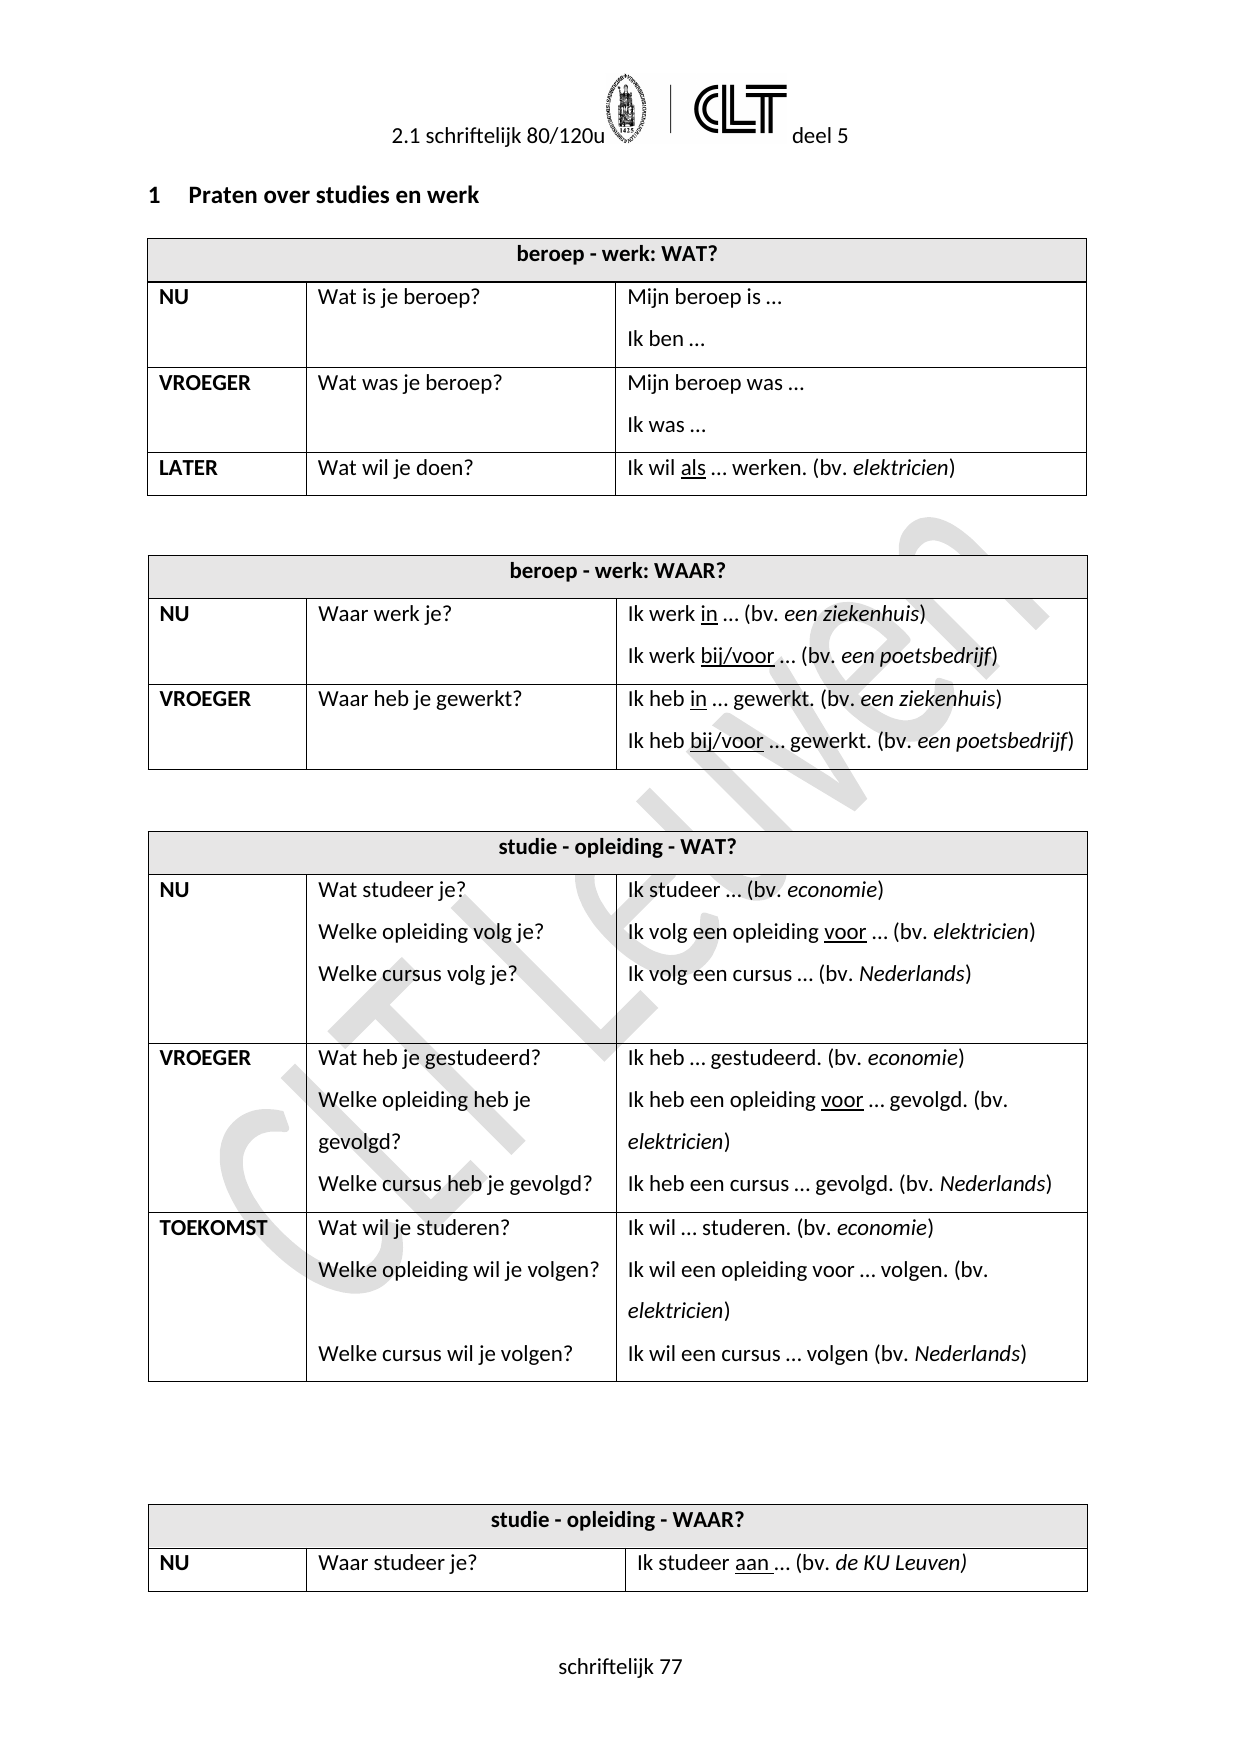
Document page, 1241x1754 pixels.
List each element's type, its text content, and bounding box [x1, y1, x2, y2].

table_cell Mijn beroep is … Ik ben … [616, 283, 1086, 367]
table_cell Mijn beroep was … Ik was … [616, 368, 1086, 452]
table_header beroep - werk: WAAR? [149, 556, 1087, 598]
table_cell NU [149, 875, 306, 1042]
table_cell TOEKOMST [149, 1213, 306, 1381]
table_cell Waar studeer je? Waar volg je een opleiding? [307, 1549, 625, 1591]
table_cell Waar heb je gewerkt? [307, 685, 616, 769]
table_cell Ik wil als … werken. (bv. elektricien) [616, 453, 1086, 495]
table_header studie - opleiding - WAAR? [149, 1505, 1087, 1547]
table_cell Wat heb je gestudeerd? Welke opleiding heb je gevolgd? Welke cursus heb je gevolgd? [307, 1044, 616, 1212]
table_cell NU [148, 283, 306, 367]
table_cell Ik heb … gestudeerd. (bv. economie) Ik heb een opleiding voor … gevolgd. (bv. elektricien) Ik heb een cursus … gevolgd. (bv. Nederlands) [617, 1044, 1087, 1212]
table_cell NU [149, 599, 306, 683]
table_cell Ik werk in … (bv. een ziekenhuis) Ik werk bij/voor … (bv. een poetsbedrijf) [617, 599, 1087, 683]
table_cell Ik studeer … (bv. economie) Ik volg een opleiding voor … (bv. elektricien) Ik volg een cursus … (bv. Nederlands) [617, 875, 1087, 1042]
table_cell Wat wil je doen? [307, 453, 615, 495]
table_cell Wat was je beroep? [307, 368, 615, 452]
table_cell LATER [148, 453, 306, 495]
table_cell Wat studeer je? Welke opleiding volg je? Welke cursus volg je? [307, 875, 616, 1042]
table_cell VROEGER [148, 368, 306, 452]
table_cell Wat wil je studeren? Welke opleiding wil je volgen? Welke cursus wil je volgen? [307, 1213, 616, 1381]
table_header beroep - werk: WAT? [148, 239, 1086, 281]
table_cell Ik studeer aan … (bv. de KU Leuven) Ik volg een opleiding bij … (bv. de VDAB) [626, 1549, 1087, 1591]
table_cell Waar werk je? [307, 599, 616, 683]
picture [605, 73, 787, 144]
table_header studie - opleiding - WAT? [149, 832, 1087, 874]
table_cell NU In België [149, 1549, 306, 1591]
table_cell Wat is je beroep? [307, 283, 615, 367]
table_cell Ik wil … studeren. (bv. economie) Ik wil een opleiding voor … volgen. (bv. elektricien) Ik wil een cursus … volgen (bv. Nederlands) [617, 1213, 1087, 1381]
table_cell Ik heb in … gewerkt. (bv. een ziekenhuis) Ik heb bij/voor … gewerkt. (bv. een poetsbedrijf) [617, 685, 1087, 769]
table_cell VROEGER [149, 1044, 306, 1212]
table_cell VROEGER [149, 685, 306, 769]
text 1 Praten over studies en werk [148, 179, 1093, 210]
